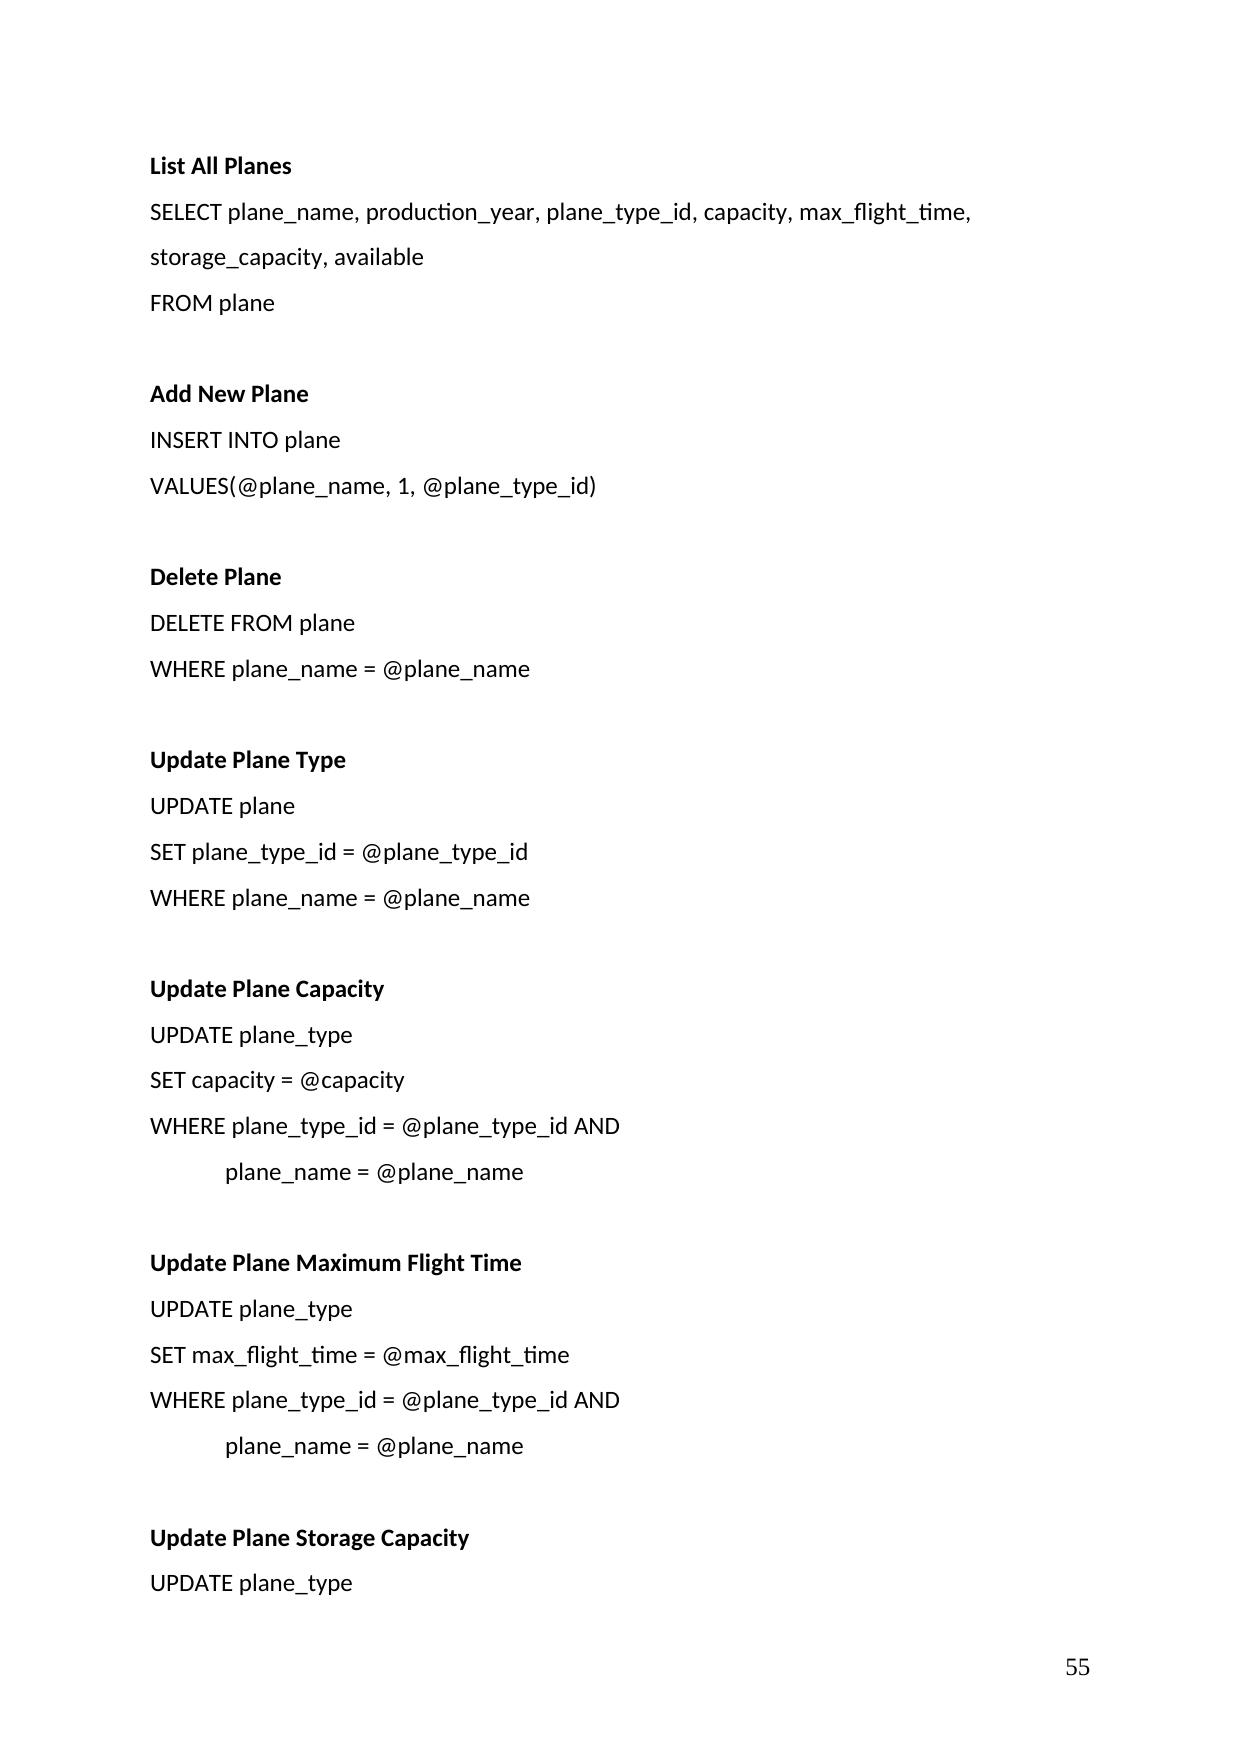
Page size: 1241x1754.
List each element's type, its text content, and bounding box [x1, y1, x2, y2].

text plane_name = @plane_name [150, 1430, 1090, 1461]
text UPDATE plane_type [150, 1019, 1090, 1049]
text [150, 1385, 1090, 1415]
text UPDATE plane_type [150, 1293, 1090, 1324]
text INSERT INTO plane [150, 424, 1090, 455]
text SELECT plane_name, production_year, plane_type_id, capacity, max_flight_time, storage_capacity, available [150, 196, 1090, 272]
text Update Plane Type [150, 744, 1090, 775]
text WHERE plane_name = @plane_name [150, 882, 1090, 912]
text WHERE plane_type_id = @plane_type_id AND [150, 1110, 1090, 1141]
text UPDATE plane [150, 790, 1090, 821]
text Add New Plane [150, 379, 1090, 409]
text UPDATE plane_type [150, 1568, 1090, 1598]
text Delete Plane [150, 562, 1090, 592]
text SET capacity = @capacity [150, 1064, 1090, 1095]
text SET plane_type_id = @plane_type_id [150, 836, 1090, 866]
text SET max_flight_time = @max_flight_time [150, 1339, 1090, 1369]
text VALUES(@plane_name, 1, @plane_type_id) [150, 470, 1090, 501]
text DELETE FROM plane [150, 607, 1090, 638]
text WHERE plane_name = @plane_name [150, 653, 1090, 683]
text plane_name = @plane_name [150, 1156, 1090, 1187]
text List All Planes [150, 150, 1090, 181]
text Update Plane Capacity [150, 973, 1090, 1004]
text Update Plane Maximum Flight Time [150, 1247, 1090, 1278]
text FROM plane [150, 287, 1090, 318]
text Update Plane Storage Capacity [150, 1522, 1090, 1552]
